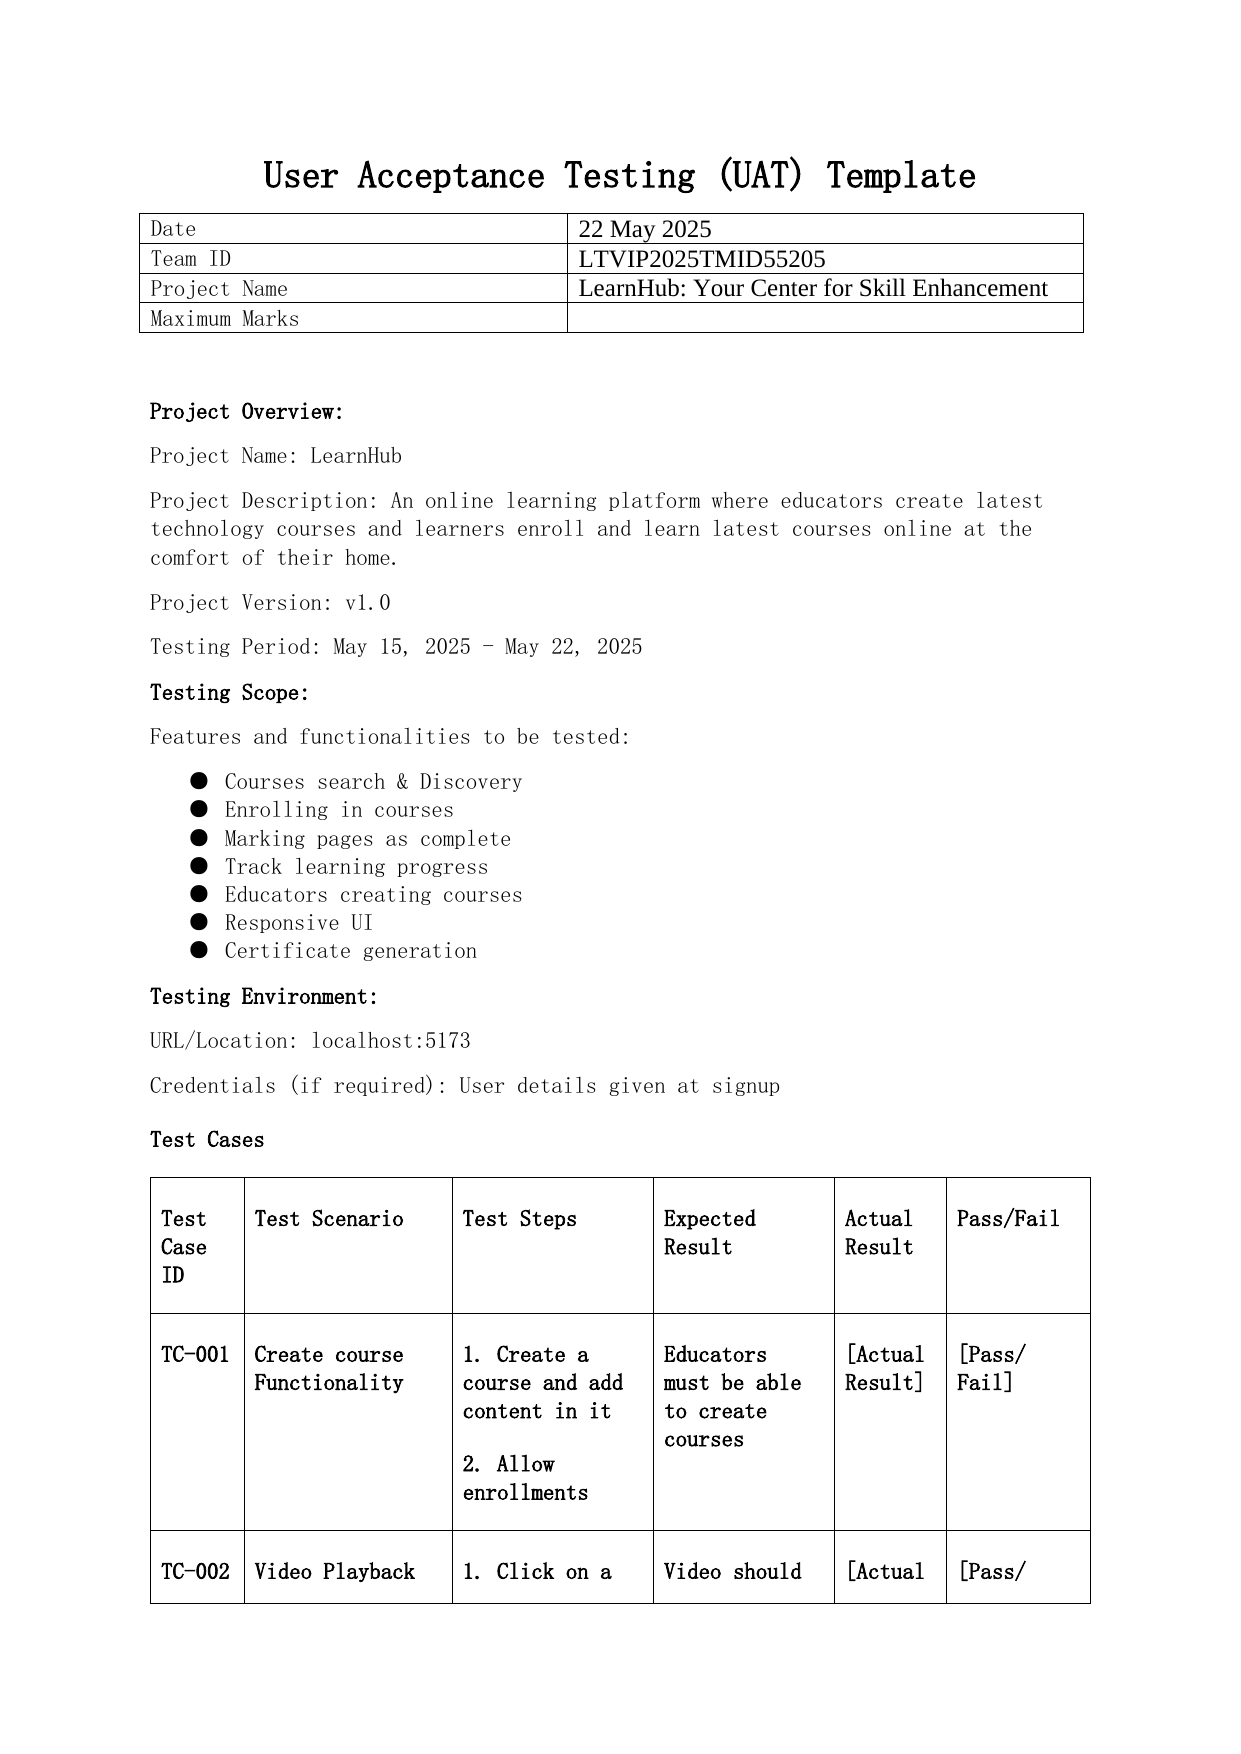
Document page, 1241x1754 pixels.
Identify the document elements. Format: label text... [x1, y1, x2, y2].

table_cell LearnHub: Your Center for Skill Enhancement [568, 274, 1083, 302]
table_cell Create course Functionality [245, 1314, 452, 1530]
list Track learning progress [187, 851, 1090, 877]
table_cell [453, 1531, 653, 1603]
table_cell Maximum Marks [140, 303, 567, 332]
table_header Expected Result [654, 1178, 834, 1313]
table_cell Team ID [140, 244, 567, 272]
list Certificate generation [187, 936, 1090, 962]
list Responsive UI [187, 908, 1090, 934]
table_header Test Scenario [245, 1178, 452, 1313]
table_cell TC-002 [151, 1531, 244, 1603]
text Project Name: LearnHub [150, 441, 1090, 467]
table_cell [654, 1531, 834, 1603]
text Project Version: v1.0 [150, 587, 1090, 613]
list Courses search & Discovery [187, 767, 1090, 793]
text Test Cases [150, 1124, 1090, 1150]
text Features and functionalities to be tested: [150, 722, 1090, 748]
text User Acceptance Testing (UAT) Template [150, 150, 1090, 193]
table_header Actual Result [835, 1178, 946, 1313]
table_header Pass/Fail [947, 1178, 1090, 1313]
table_cell Educators must be able to create courses [654, 1314, 834, 1530]
list Educators creating courses [187, 879, 1090, 906]
table_cell TC-001 [151, 1314, 244, 1530]
list Marking pages as complete [187, 823, 1090, 849]
table_cell [Pass/Fail] [947, 1531, 1090, 1603]
table_header Test Case ID [151, 1178, 244, 1313]
table_header Test Steps [453, 1178, 653, 1313]
table_cell LTVIP2025TMID55205 [568, 244, 1083, 272]
table_cell [Actual Result] [835, 1314, 946, 1530]
text URL/Location: localhost:5173 [150, 1026, 1090, 1052]
table_header 22 May 2025 [568, 214, 1083, 243]
list Enrolling in courses [187, 795, 1090, 821]
table_cell [Pass/Fail] [947, 1314, 1090, 1530]
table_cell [245, 1531, 452, 1603]
text Credentials (if required): User details given at signup [150, 1071, 1090, 1097]
text Testing Period: May 15, 2025 - May 22, 2025 [150, 632, 1090, 658]
table_cell [568, 303, 1083, 332]
table_cell [Actual Result] [835, 1531, 946, 1603]
table_header Date [140, 214, 567, 243]
table_cell Project Name [140, 274, 567, 302]
text Project Overview: [150, 396, 1090, 422]
text Testing Scope: [150, 677, 1090, 703]
text Testing Environment: [150, 981, 1090, 1007]
text Project Description: An online learning platform where educators create latest technology courses and learners enroll and learn latest courses online at the comfort of their home. [150, 486, 1090, 568]
table_cell 1. Create a course and add content in it 2. Allow enrollments [453, 1314, 653, 1530]
